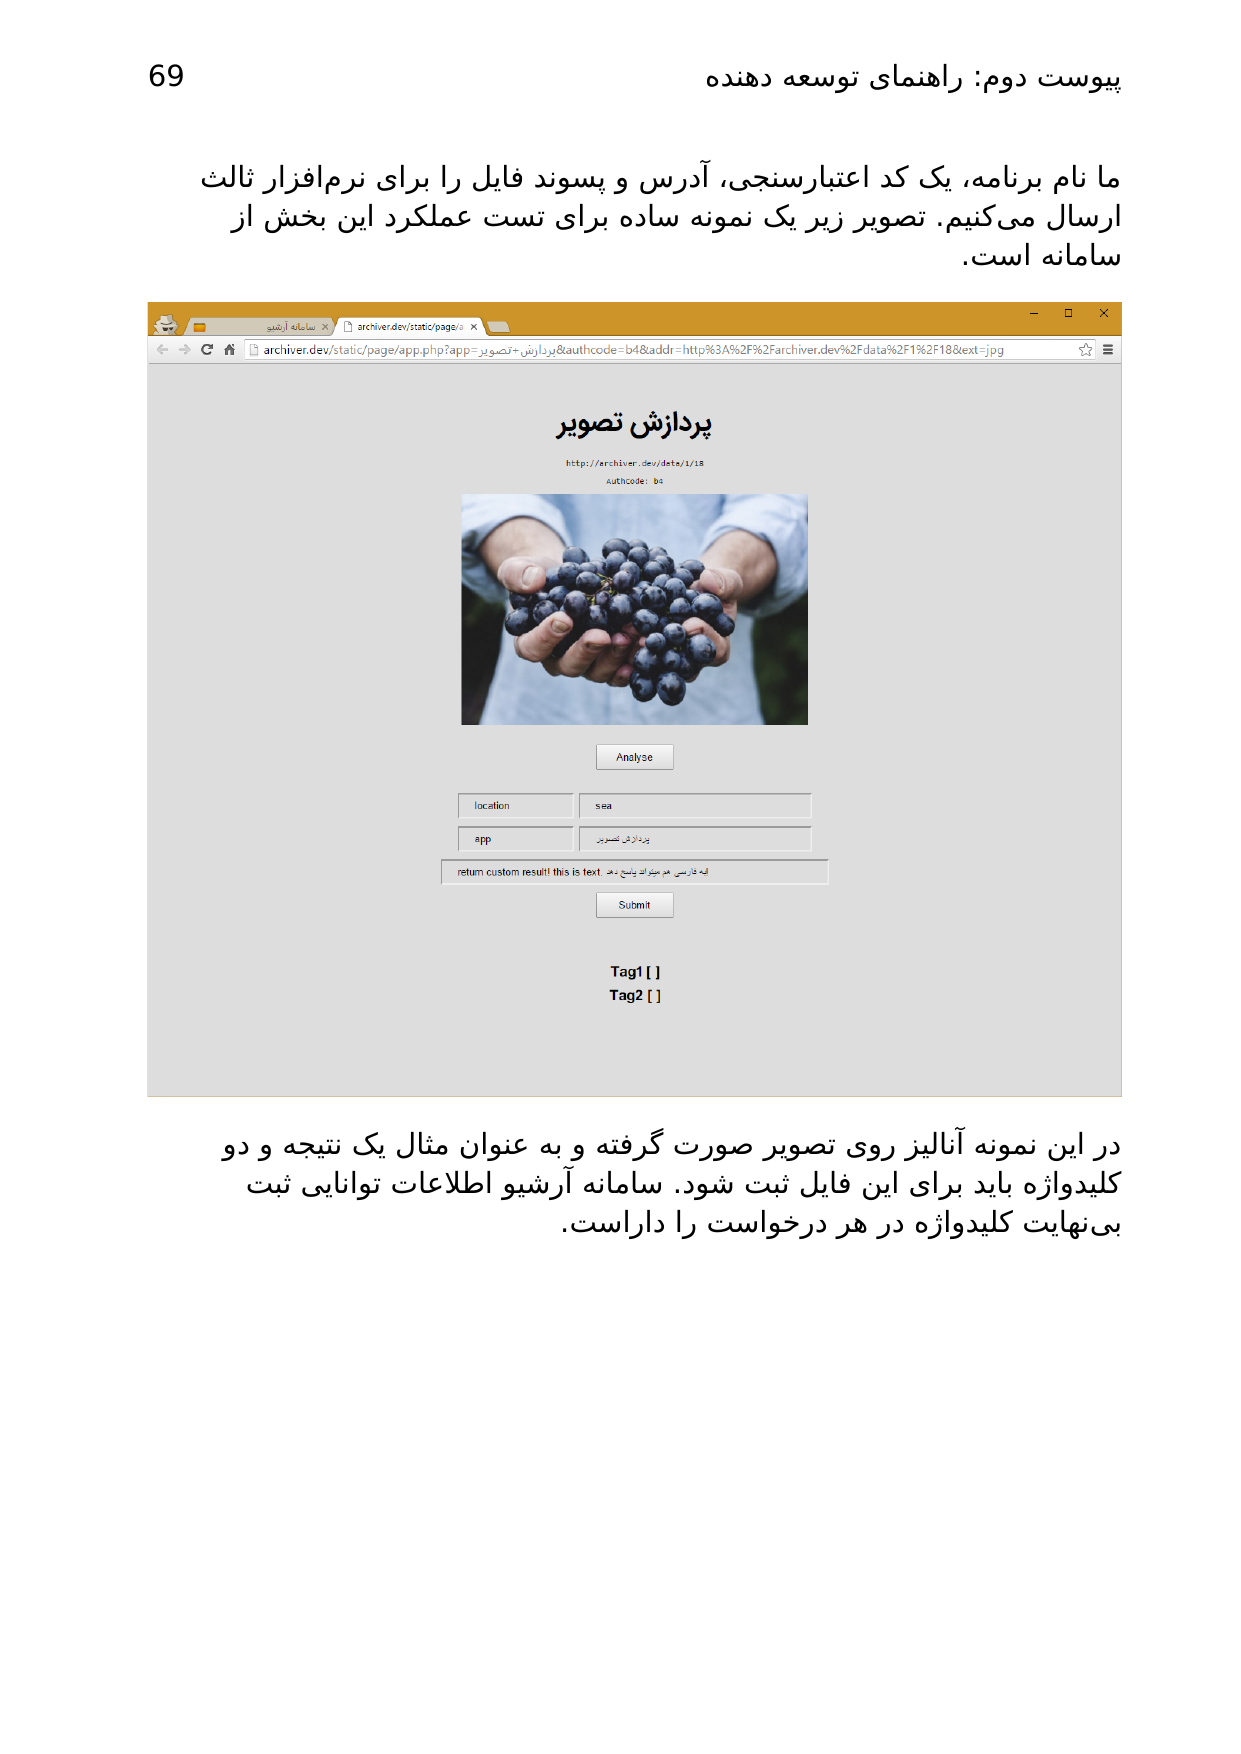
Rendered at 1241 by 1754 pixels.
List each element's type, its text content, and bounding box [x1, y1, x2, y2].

text در این نمونه آنالیز روی تصویر صورت گرفته و به عنوان مثال یک نتیجه و دو کلیدواژه باید برای این فایل ثبت شود. توانایی ثبت بی‌نهایت کلیدواژه در هر درخواست را داراست. [148, 1127, 1122, 1239]
text ما نام برنامه، یک کد اعتبارسنجی، آدرس و پسوند فایل را برای نرم‌افزار ثالث ارسال می‌کنیم. تصویر زیر یک نمونه ساده برای تست عملکرد این بخش از سامانه است. [148, 160, 1122, 272]
picture [147, 302, 1122, 1097]
